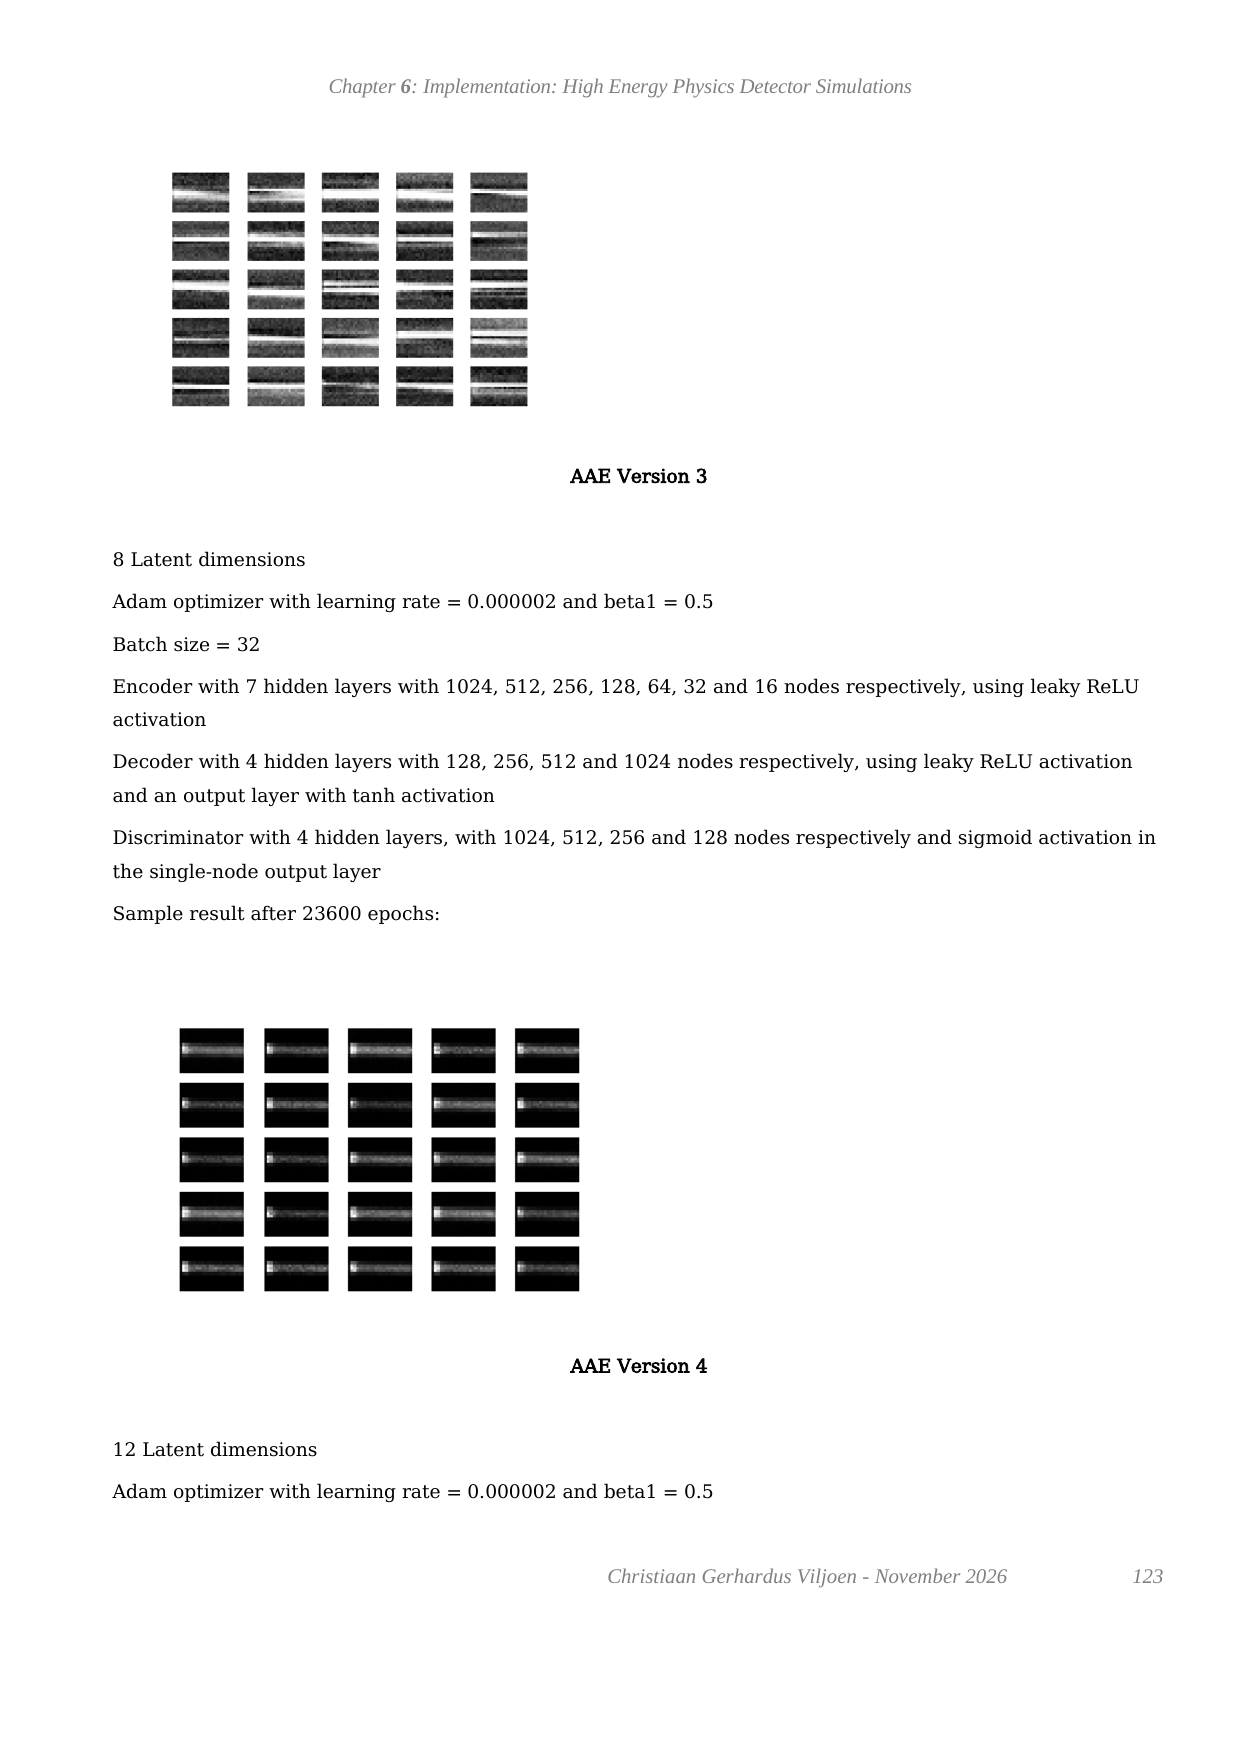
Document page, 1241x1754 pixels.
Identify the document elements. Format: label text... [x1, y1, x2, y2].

text AAE Version 3 [112, 464, 1165, 487]
text Adam optimizer with learning rate = 0.000002 and beta1 = 0.5 [112, 590, 1165, 613]
text 8 Latent dimensions [112, 548, 1165, 571]
picture [112, 986, 635, 1335]
text AAE Version 4 [112, 1354, 1165, 1376]
text Batch size = 32 [112, 632, 1165, 655]
text Sample result after 23600 epochs: [112, 902, 1165, 924]
picture [112, 135, 577, 445]
text Discriminator with 4 hidden layers, with 1024, 512, 256 and 128 nodes respectively and sigmoid activation in the single-node output layer [112, 826, 1165, 882]
text Adam optimizer with learning rate = 0.000002 and beta1 = 0.5 [112, 1480, 1165, 1502]
text Decoder with 4 hidden layers with 128, 256, 512 and 1024 nodes respectively, using leaky ReLU activation and an output layer with tanh activation [112, 750, 1165, 807]
text 12 Latent dimensions [112, 1438, 1165, 1460]
text Encoder with 7 hidden layers with 1024, 512, 256, 128, 64, 32 and 16 nodes respectively, using leaky ReLU activation [112, 674, 1165, 731]
